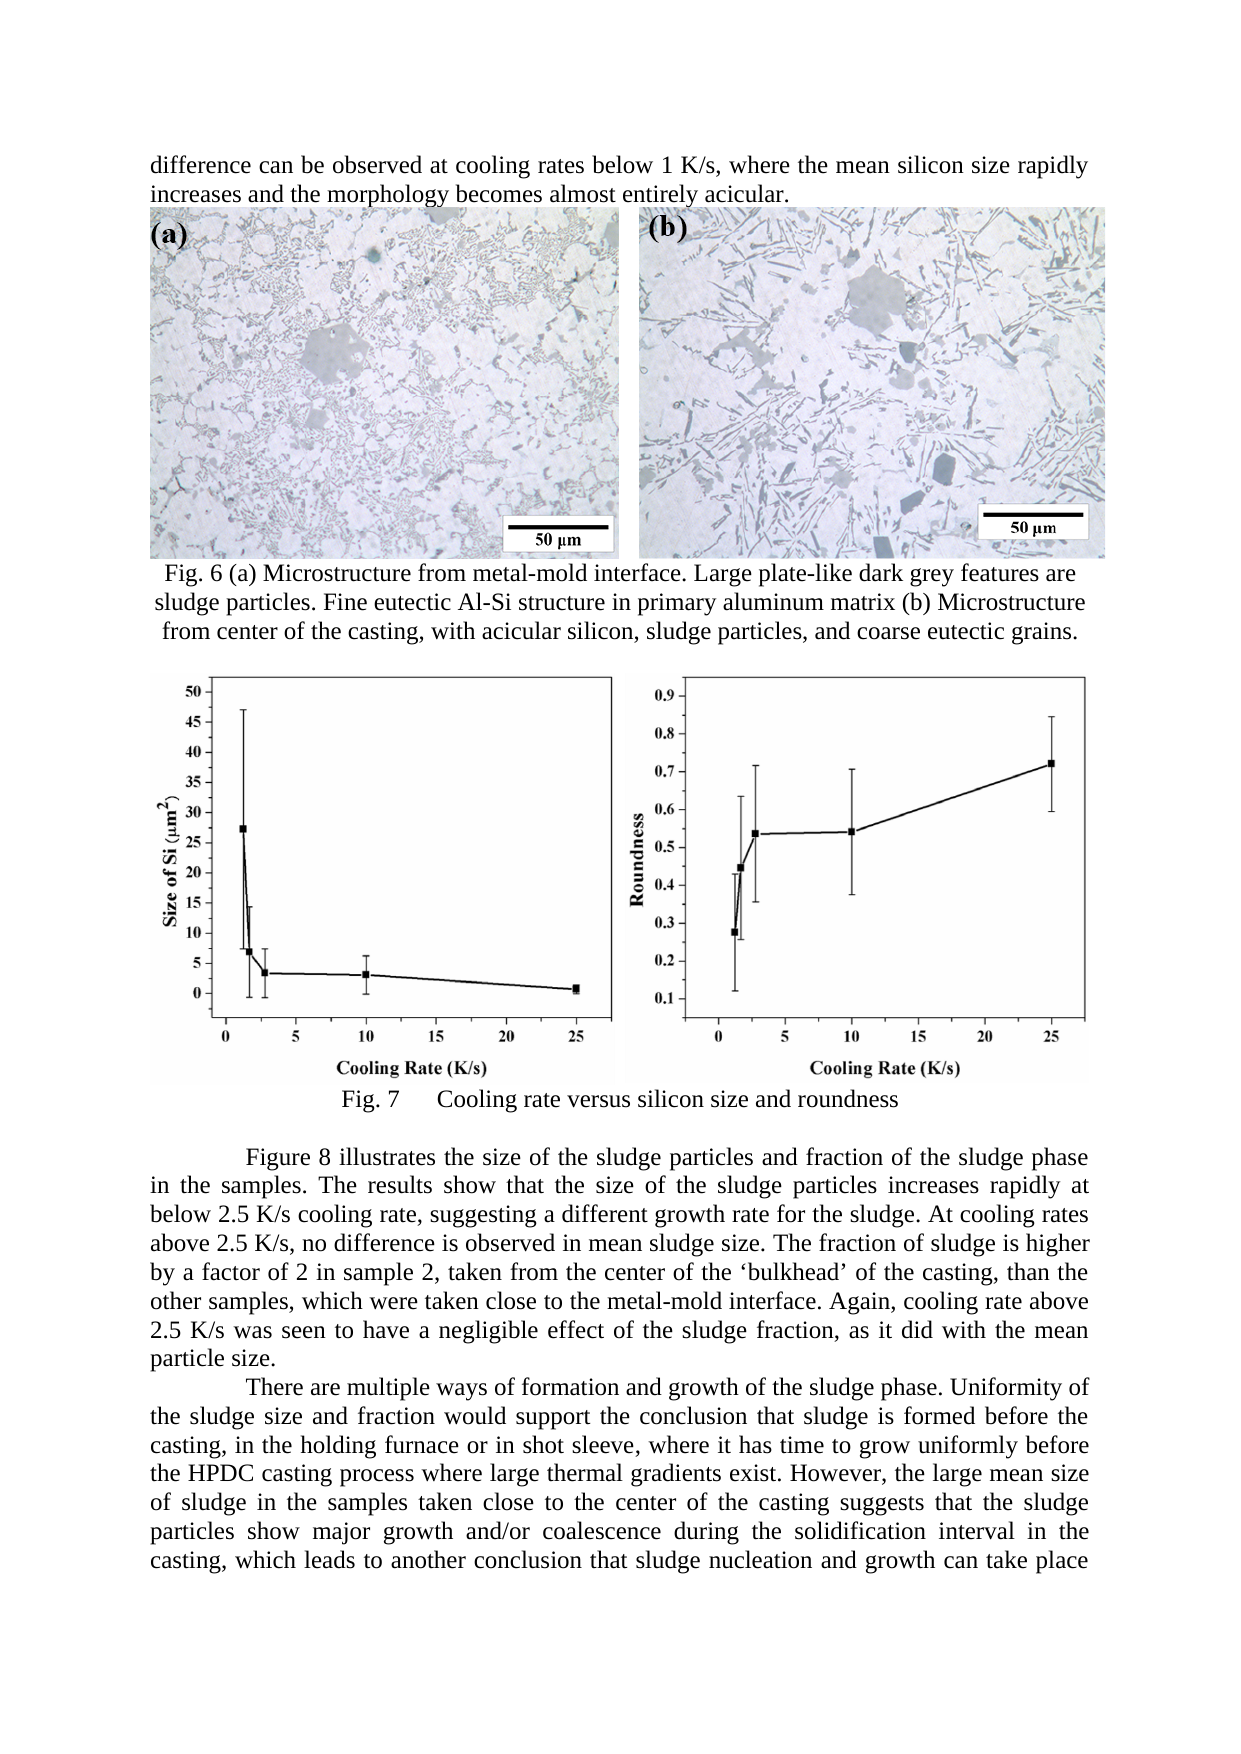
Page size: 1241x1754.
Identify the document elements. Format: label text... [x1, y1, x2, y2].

picture [150, 207, 1105, 559]
text Fig. 6 (a) Microstructure from metal-mold interface. Large plate-like dark grey features are sludge particles. Fine eutectic Al-Si structure in primary aluminum matrix (b) Microstructure from center of the casting, with acicular silicon, sludge particles, and coarse eutectic grains. [150, 559, 1090, 645]
text Figure 8 illustrates the size of the sludge particles and fraction of the sludge phase in the samples. The results show that the size of the sludge particles increases rapidly at below 2.5 K/s cooling rate, suggesting a different growth rate for the sludge. At cooling rates above 2.5 K/s, no difference is observed in mean sludge size. The fraction of sludge is higher by a factor of 2 in sample 2, taken from the center of the ‘bulkhead’ of the casting, than the other samples, which were taken close to the metal-mold interface. Again, cooling rate above 2.5 K/s was seen to have a negligible effect of the sludge fraction, as it did with the mean particle size. [150, 1142, 1090, 1372]
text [150, 150, 1090, 207]
picture [150, 673, 1089, 1085]
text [150, 1372, 1090, 1573]
text Fig. 7 Cooling rate versus silicon size and roundness [150, 1084, 1090, 1113]
